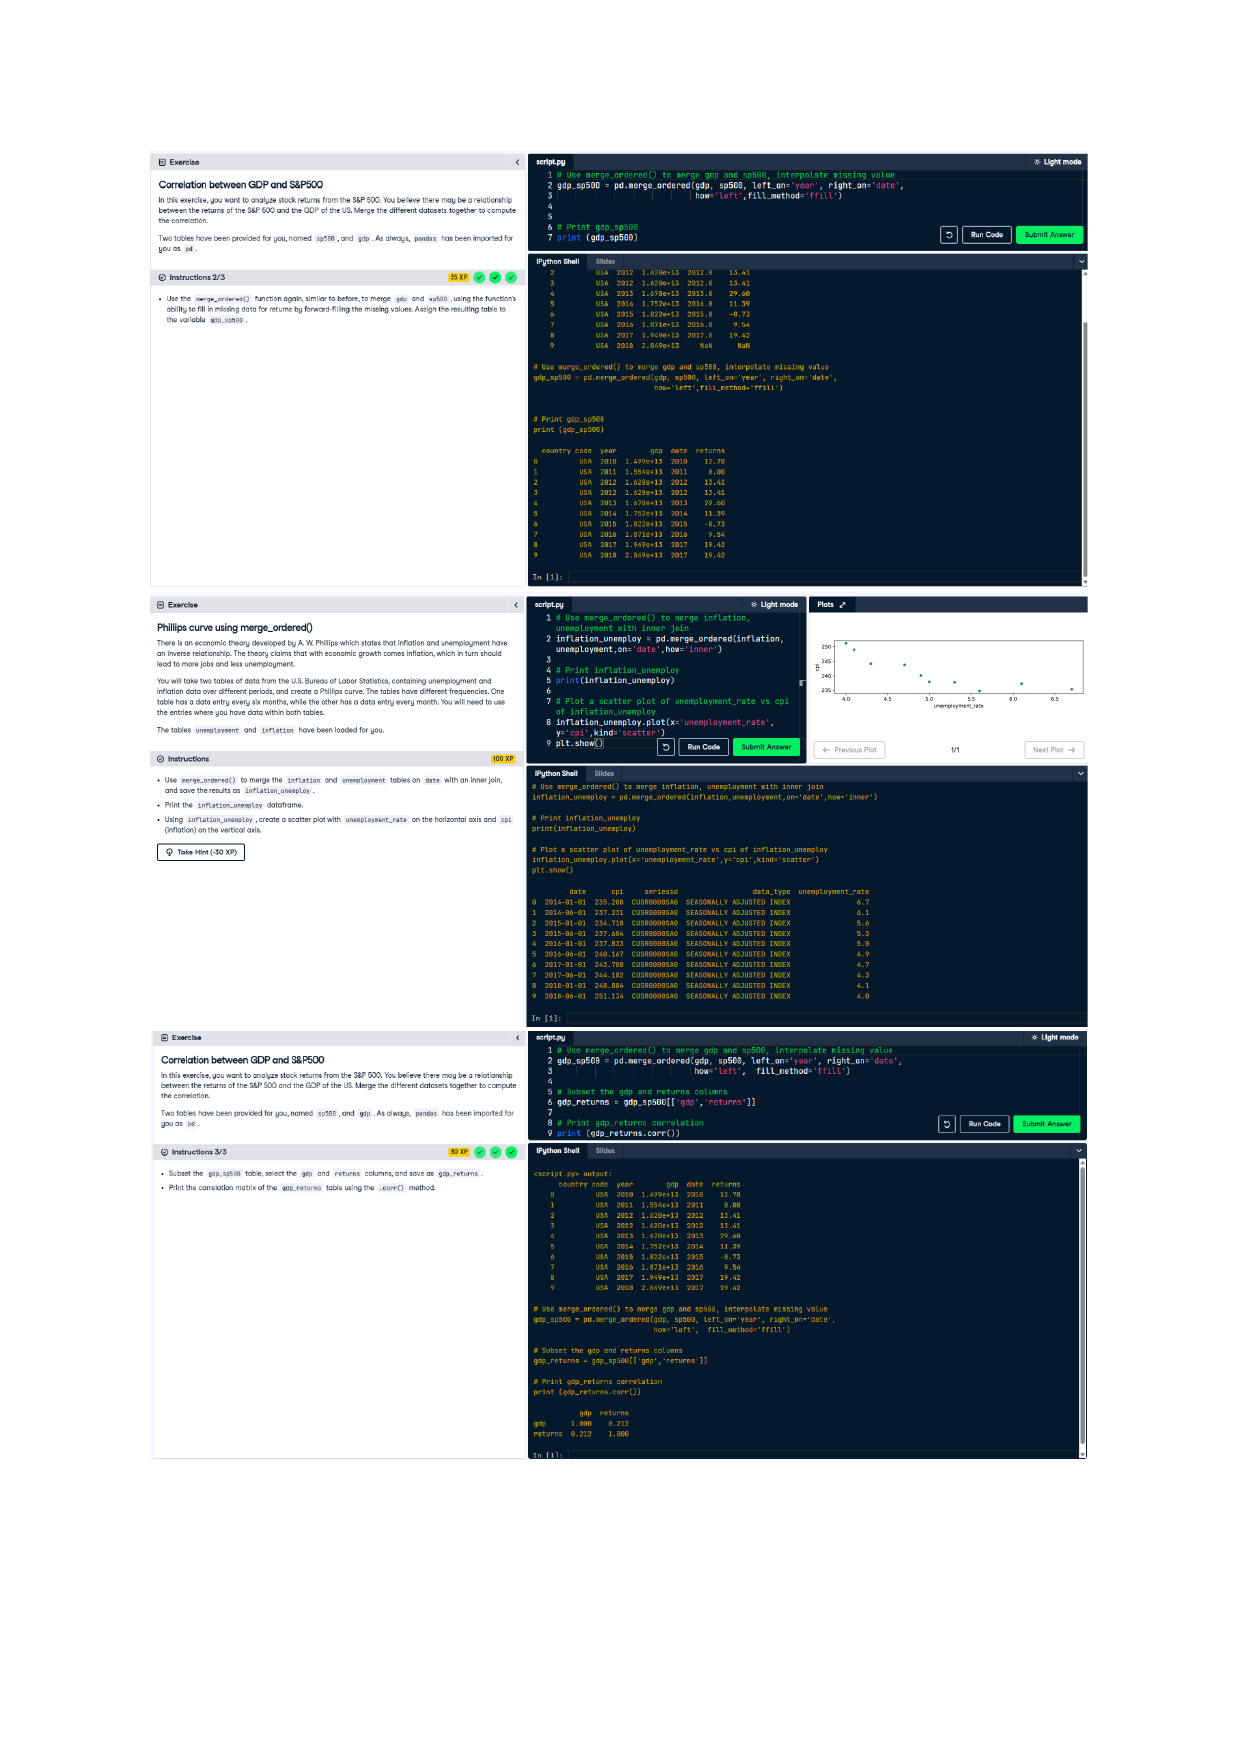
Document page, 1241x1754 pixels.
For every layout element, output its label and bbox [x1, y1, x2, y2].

picture [150, 1031, 1088, 1460]
picture [150, 592, 1088, 1027]
picture [150, 150, 1088, 587]
